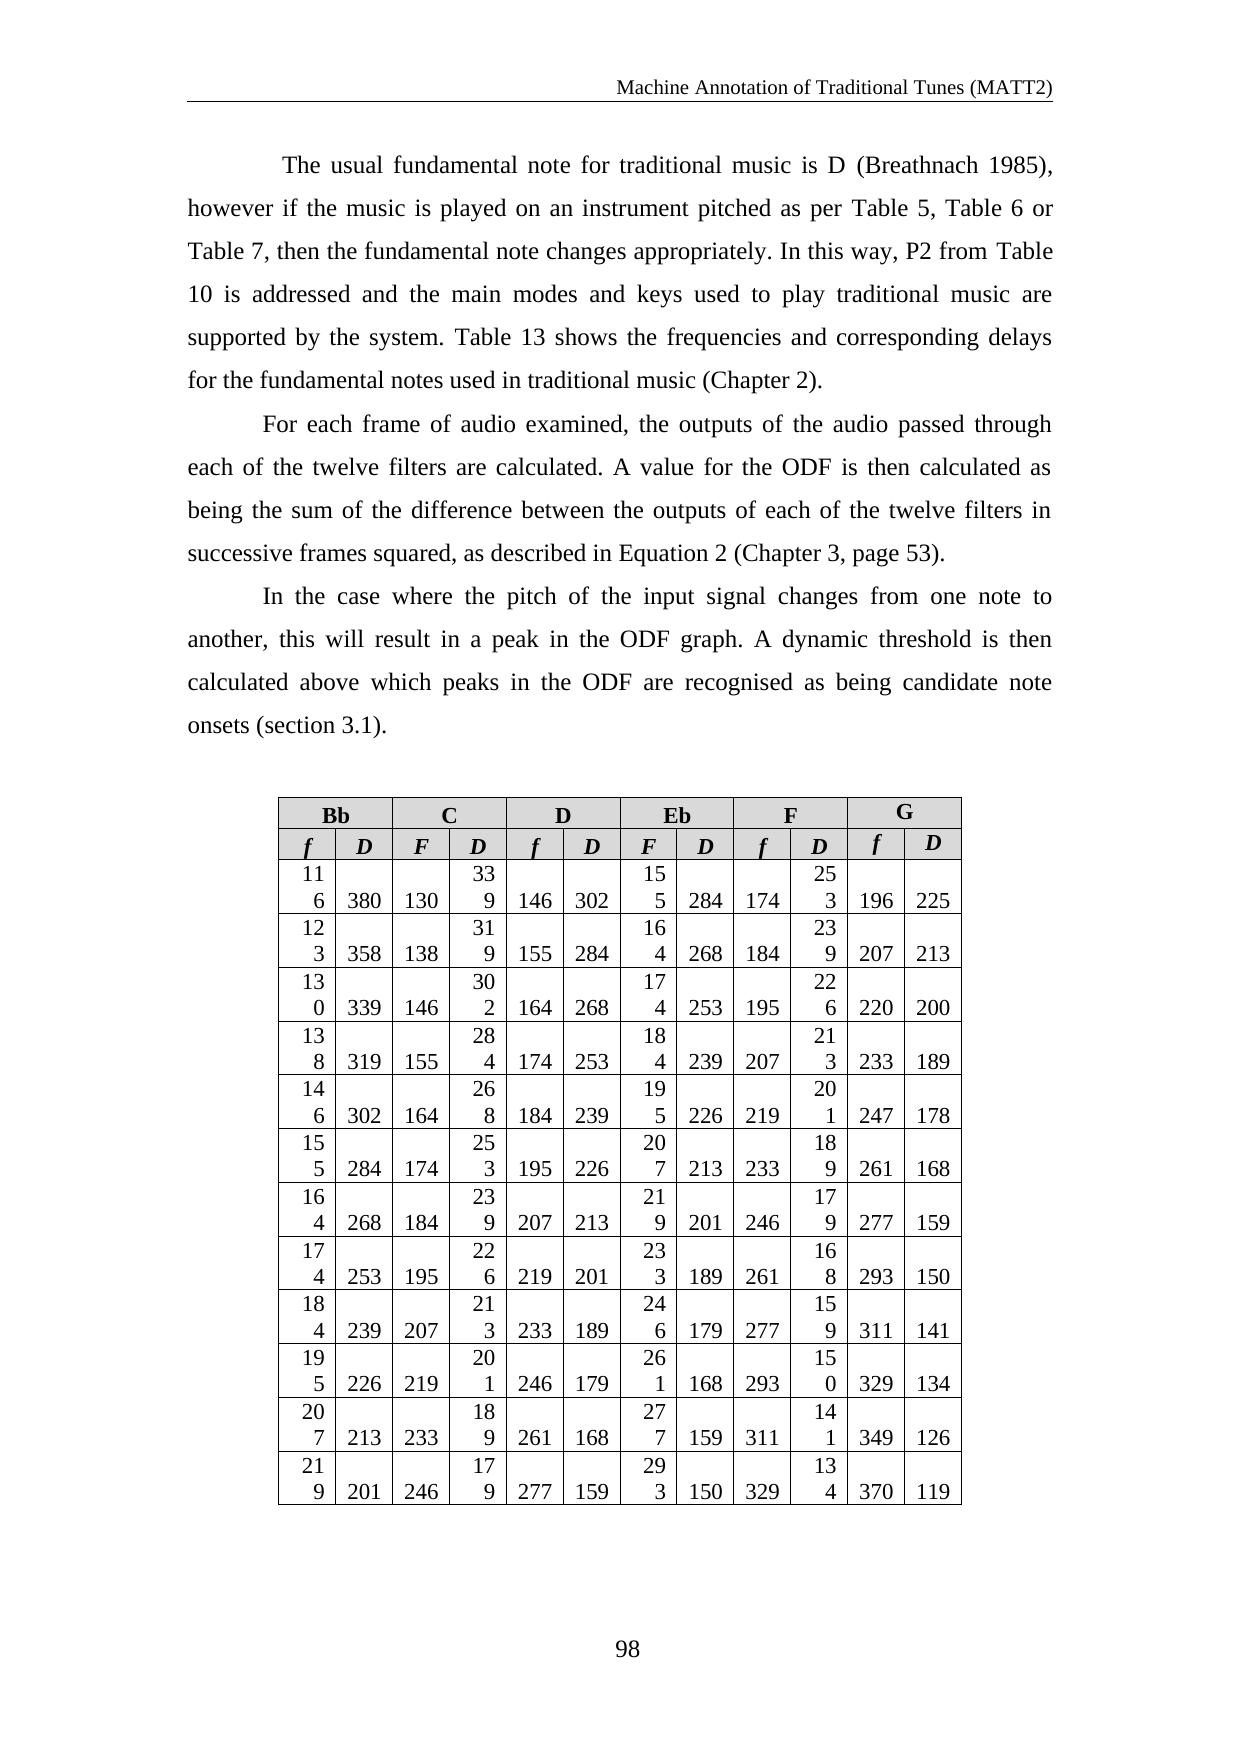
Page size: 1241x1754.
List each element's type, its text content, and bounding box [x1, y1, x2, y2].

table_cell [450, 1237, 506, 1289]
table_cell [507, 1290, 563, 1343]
table_cell 358 [336, 914, 392, 967]
table_cell 253 [677, 968, 733, 1021]
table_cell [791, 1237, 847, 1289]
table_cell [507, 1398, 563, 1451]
table_cell F [393, 829, 449, 859]
table_cell 155 [507, 914, 563, 967]
table_cell 195 [734, 968, 790, 1021]
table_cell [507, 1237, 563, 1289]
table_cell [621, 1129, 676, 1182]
table_cell f [734, 829, 790, 859]
table_cell 380 [336, 860, 392, 913]
table_cell 146 [393, 968, 449, 1021]
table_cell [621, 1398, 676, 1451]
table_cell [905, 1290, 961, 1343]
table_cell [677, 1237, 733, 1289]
table_cell 155 [393, 1022, 449, 1074]
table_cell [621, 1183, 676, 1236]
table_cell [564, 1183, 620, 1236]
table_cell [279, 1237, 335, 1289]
table_cell 268 [677, 914, 733, 967]
table_cell f [279, 829, 335, 859]
table_cell 247 [848, 1075, 904, 1128]
table_cell 138 [279, 1022, 335, 1074]
table_header D [507, 798, 620, 828]
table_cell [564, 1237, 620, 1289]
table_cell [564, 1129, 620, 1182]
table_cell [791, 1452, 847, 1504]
table_cell 155 [279, 1129, 335, 1182]
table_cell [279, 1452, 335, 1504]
table_cell 253 [564, 1022, 620, 1074]
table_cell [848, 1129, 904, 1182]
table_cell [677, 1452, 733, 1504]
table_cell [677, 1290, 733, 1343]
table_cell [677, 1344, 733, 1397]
table_cell 200 [905, 968, 961, 1021]
table_cell 130 [279, 968, 335, 1021]
table_cell 174 [734, 860, 790, 913]
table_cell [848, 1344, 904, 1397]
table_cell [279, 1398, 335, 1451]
table_cell 207 [734, 1022, 790, 1074]
table_cell f [848, 829, 904, 859]
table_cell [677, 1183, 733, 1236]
table_cell 195 [621, 1075, 676, 1128]
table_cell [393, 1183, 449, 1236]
table_cell 284 [564, 914, 620, 967]
table_cell 226 [677, 1075, 733, 1128]
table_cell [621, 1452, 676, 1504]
table_cell 239 [791, 914, 847, 967]
table_cell 174 [621, 968, 676, 1021]
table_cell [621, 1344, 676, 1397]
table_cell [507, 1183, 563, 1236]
table_cell 339 [450, 860, 506, 913]
table_header Bb [279, 798, 392, 828]
table_cell 213 [905, 914, 961, 967]
table_cell 268 [450, 1075, 506, 1128]
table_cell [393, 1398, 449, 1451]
text In the case where the pitch of the input signal changes from one note to another, this will result in a peak in the ODF graph. A dynamic threshold is then calculated above which peaks in the ODF are recognised as being candidate note onsets (section 3.1). [187, 581, 1053, 739]
table_cell 220 [848, 968, 904, 1021]
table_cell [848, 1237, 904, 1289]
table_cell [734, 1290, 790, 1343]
table_cell D [677, 829, 733, 859]
table_header G [848, 798, 961, 828]
table_cell F [621, 829, 676, 859]
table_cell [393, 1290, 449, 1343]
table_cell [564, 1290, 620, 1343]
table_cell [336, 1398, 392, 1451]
table_cell 225 [905, 860, 961, 913]
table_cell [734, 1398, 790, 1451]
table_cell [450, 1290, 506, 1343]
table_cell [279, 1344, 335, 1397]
table_cell 219 [734, 1075, 790, 1128]
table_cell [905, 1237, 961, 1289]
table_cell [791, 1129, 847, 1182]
text For each frame of audio examined, the outputs of the audio passed through each of the twelve filters are calculated. A value for the ODF is then calculated as being the sum of the difference between the outputs of each of the twelve filters in successive frames squared, as described in Equation 2 (Chapter 3, page 53). [187, 409, 1053, 567]
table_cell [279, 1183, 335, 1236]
table_cell 138 [393, 914, 449, 967]
table_cell D [336, 829, 392, 859]
table_cell 268 [564, 968, 620, 1021]
table_cell 253 [791, 860, 847, 913]
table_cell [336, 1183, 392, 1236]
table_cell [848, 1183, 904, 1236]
table_header Eb [621, 798, 733, 828]
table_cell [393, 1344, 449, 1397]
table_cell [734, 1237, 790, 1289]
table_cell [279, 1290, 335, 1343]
table_cell 233 [848, 1022, 904, 1074]
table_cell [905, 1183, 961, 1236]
table_cell 226 [791, 968, 847, 1021]
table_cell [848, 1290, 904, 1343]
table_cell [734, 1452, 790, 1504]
table_cell 146 [279, 1075, 335, 1128]
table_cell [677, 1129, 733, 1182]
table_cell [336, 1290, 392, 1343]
table_cell 239 [677, 1022, 733, 1074]
table_cell D [564, 829, 620, 859]
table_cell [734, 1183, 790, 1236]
table_cell 253 [450, 1129, 506, 1182]
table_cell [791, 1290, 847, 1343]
table_cell 302 [564, 860, 620, 913]
table_cell D [905, 829, 961, 859]
table_cell 164 [621, 914, 676, 967]
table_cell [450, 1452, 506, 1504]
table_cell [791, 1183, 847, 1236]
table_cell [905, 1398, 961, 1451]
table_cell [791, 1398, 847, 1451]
text The usual fundamental note for traditional music is D (Breathnach 1985), however if the music is played on an instrument pitched as per Table 5, Table 6 or Table 7, then the fundamental note changes appropriately. In this way, P2 from Table 10 is addressed and the main modes and keys used to play traditional music are supported by the system. Table 13 shows the frequencies and corresponding delays for the fundamental notes used in traditional music (Chapter 2). [187, 150, 1053, 394]
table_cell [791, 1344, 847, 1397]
table_cell 284 [677, 860, 733, 913]
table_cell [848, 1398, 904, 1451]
table_cell 207 [848, 914, 904, 967]
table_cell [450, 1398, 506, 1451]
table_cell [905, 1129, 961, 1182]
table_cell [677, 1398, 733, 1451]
table_cell 196 [848, 860, 904, 913]
table_cell 164 [393, 1075, 449, 1128]
table_cell 302 [336, 1075, 392, 1128]
table_cell 319 [450, 914, 506, 967]
table_cell 130 [393, 860, 449, 913]
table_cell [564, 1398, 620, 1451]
table_cell 184 [621, 1022, 676, 1074]
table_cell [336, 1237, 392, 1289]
table_cell 189 [905, 1022, 961, 1074]
table_cell 284 [450, 1022, 506, 1074]
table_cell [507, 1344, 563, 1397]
table_cell D [791, 829, 847, 859]
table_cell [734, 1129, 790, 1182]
table_cell 213 [791, 1022, 847, 1074]
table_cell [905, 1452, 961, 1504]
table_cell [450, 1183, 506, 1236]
table_cell D [450, 829, 506, 859]
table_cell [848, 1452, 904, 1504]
table_header F [734, 798, 847, 828]
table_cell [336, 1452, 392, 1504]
table_cell 116 [279, 860, 335, 913]
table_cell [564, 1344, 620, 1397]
table_cell 284 [336, 1129, 392, 1182]
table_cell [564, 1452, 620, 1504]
table_cell 174 [507, 1022, 563, 1074]
table_cell 174 [393, 1129, 449, 1182]
table_cell 195 [507, 1129, 563, 1182]
table_cell 155 [621, 860, 676, 913]
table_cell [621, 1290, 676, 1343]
table_cell 178 [905, 1075, 961, 1128]
table_cell 201 [791, 1075, 847, 1128]
table_cell 164 [507, 968, 563, 1021]
table_cell 123 [279, 914, 335, 967]
table_header C [393, 798, 506, 828]
table_cell 239 [564, 1075, 620, 1128]
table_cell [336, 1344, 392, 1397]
table_cell f [507, 829, 563, 859]
table_cell 302 [450, 968, 506, 1021]
table_cell 339 [336, 968, 392, 1021]
table_cell 319 [336, 1022, 392, 1074]
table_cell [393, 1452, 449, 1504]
table_cell 146 [507, 860, 563, 913]
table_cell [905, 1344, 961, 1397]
table_cell 184 [734, 914, 790, 967]
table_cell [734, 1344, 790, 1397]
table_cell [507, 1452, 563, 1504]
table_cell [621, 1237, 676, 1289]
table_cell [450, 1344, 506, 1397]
table_cell 184 [507, 1075, 563, 1128]
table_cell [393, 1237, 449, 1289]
